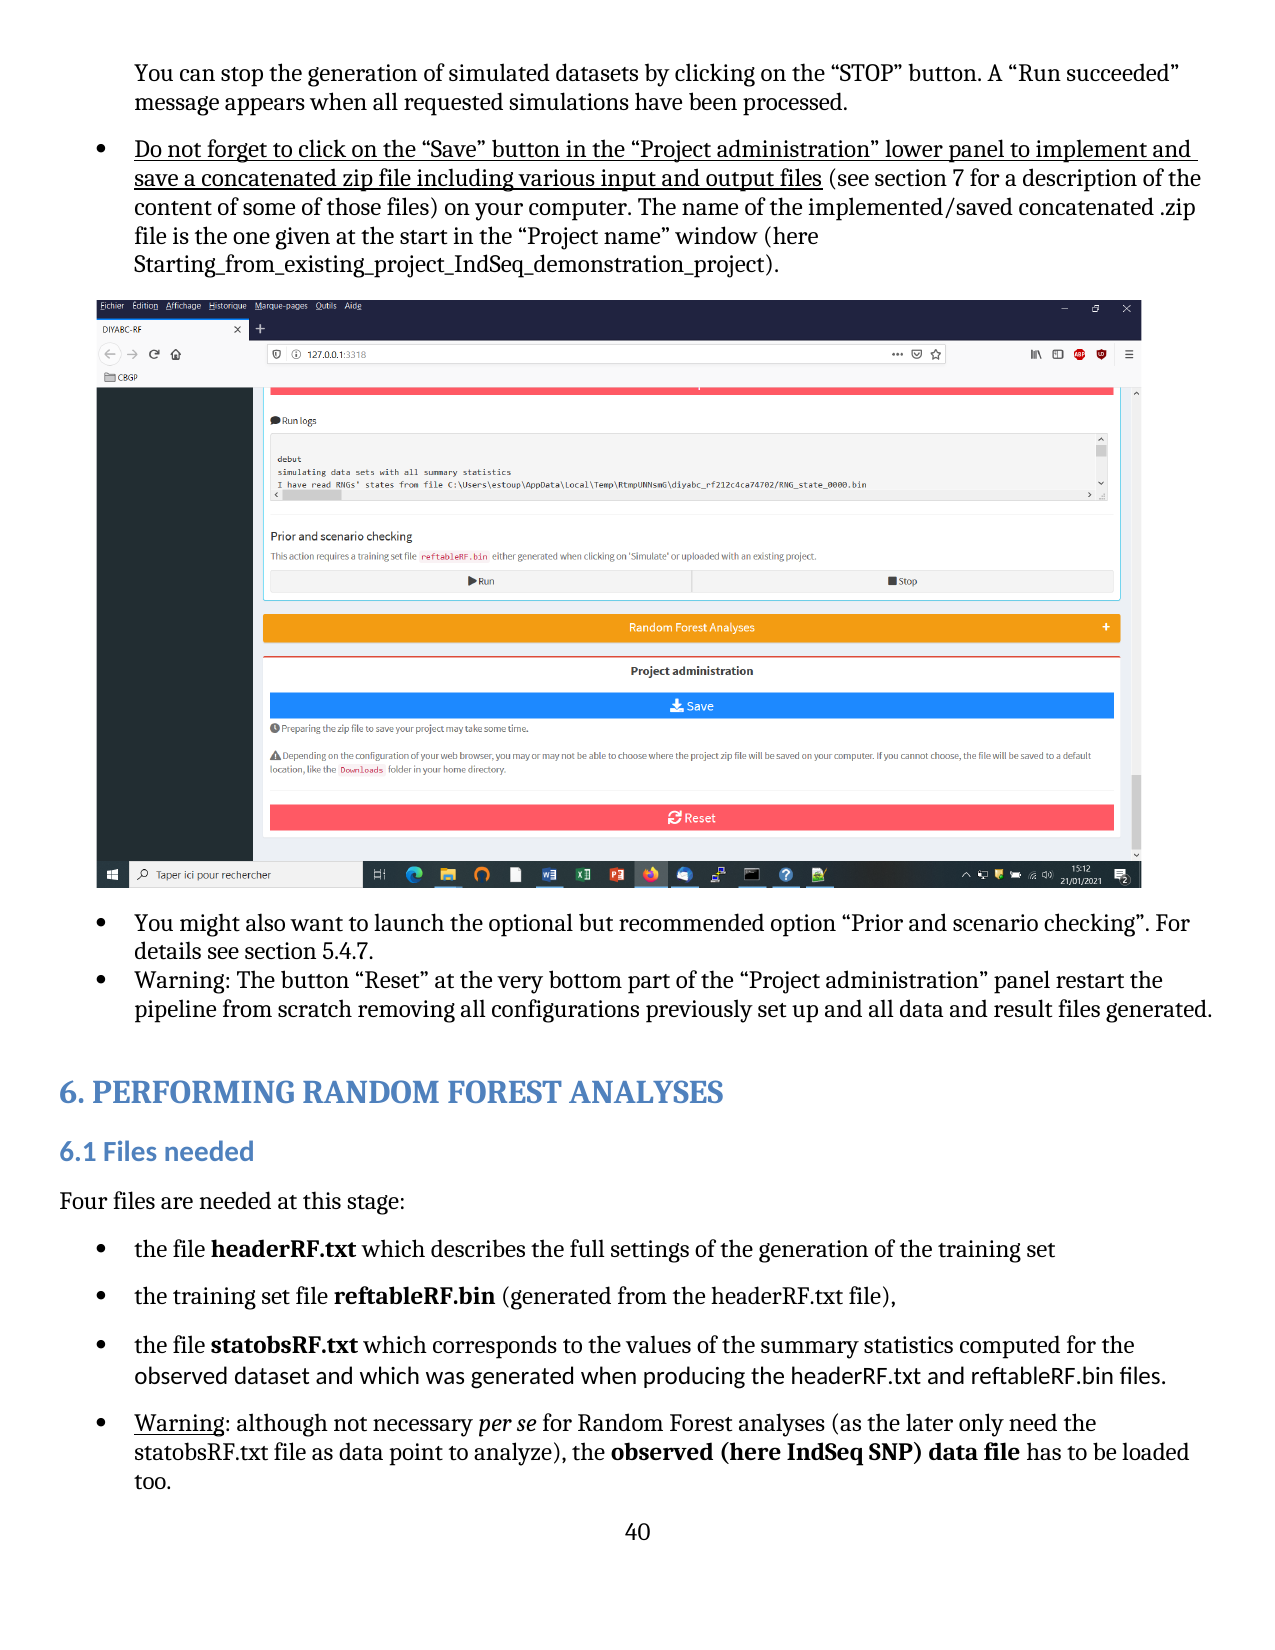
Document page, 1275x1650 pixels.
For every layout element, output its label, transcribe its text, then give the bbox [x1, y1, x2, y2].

picture [96, 300, 1142, 888]
text You can stop the generation of simulated datasets by clicking on the “STOP” button. A “Run succeeded” message appears when all requested simulations have been processed. [134, 59, 1216, 117]
list Warning: The button “Reset” at the very bottom part of the “Project administration” panel restart the pipeline from scratch removing all configurations previously set up and all data and result files generated. [97, 966, 1216, 1023]
subtitle 6. PERFORMING RANDOM FOREST ANALYSES [59, 1073, 1216, 1112]
list Do not forget to click on the “Save” button in the “Project administration” lower panel to implement and save a concatenated zip file including various input and output files (see section 7 for a description of the content of some of those files) on your computer. The name of the implemented/saved concatenated .zip file is the one given at the start in the “Project name” window (here Starting_from_existing_project_IndSeq_demonstration_project). [97, 135, 1216, 279]
list Warning: although not necessary per se for Random Forest analyses (as the later only need the statobsRF.txt file as data point to analyze), the observed (here IndSeq SNP) data file has to be loaded too. [97, 1409, 1216, 1496]
list the file statobsRF.txt which corresponds to the values of the summary statistics computed for the observed dataset and which was generated when producing the headerRF.txt and reftableRF.bin files. [97, 1329, 1216, 1391]
list the file headerRF.txt which describes the full settings of the generation of the training set [97, 1234, 1216, 1263]
list You might also want to launch the optional but recommended option “Prior and scenario checking”. For details see section 5.4.7. [97, 908, 1216, 966]
list the training set file reftableRF.bin (generated from the headerRF.txt file), [97, 1282, 1216, 1311]
text Four files are needed at this stage: [59, 1187, 1216, 1216]
subtitle 6.1 Files needed [59, 1133, 1216, 1168]
